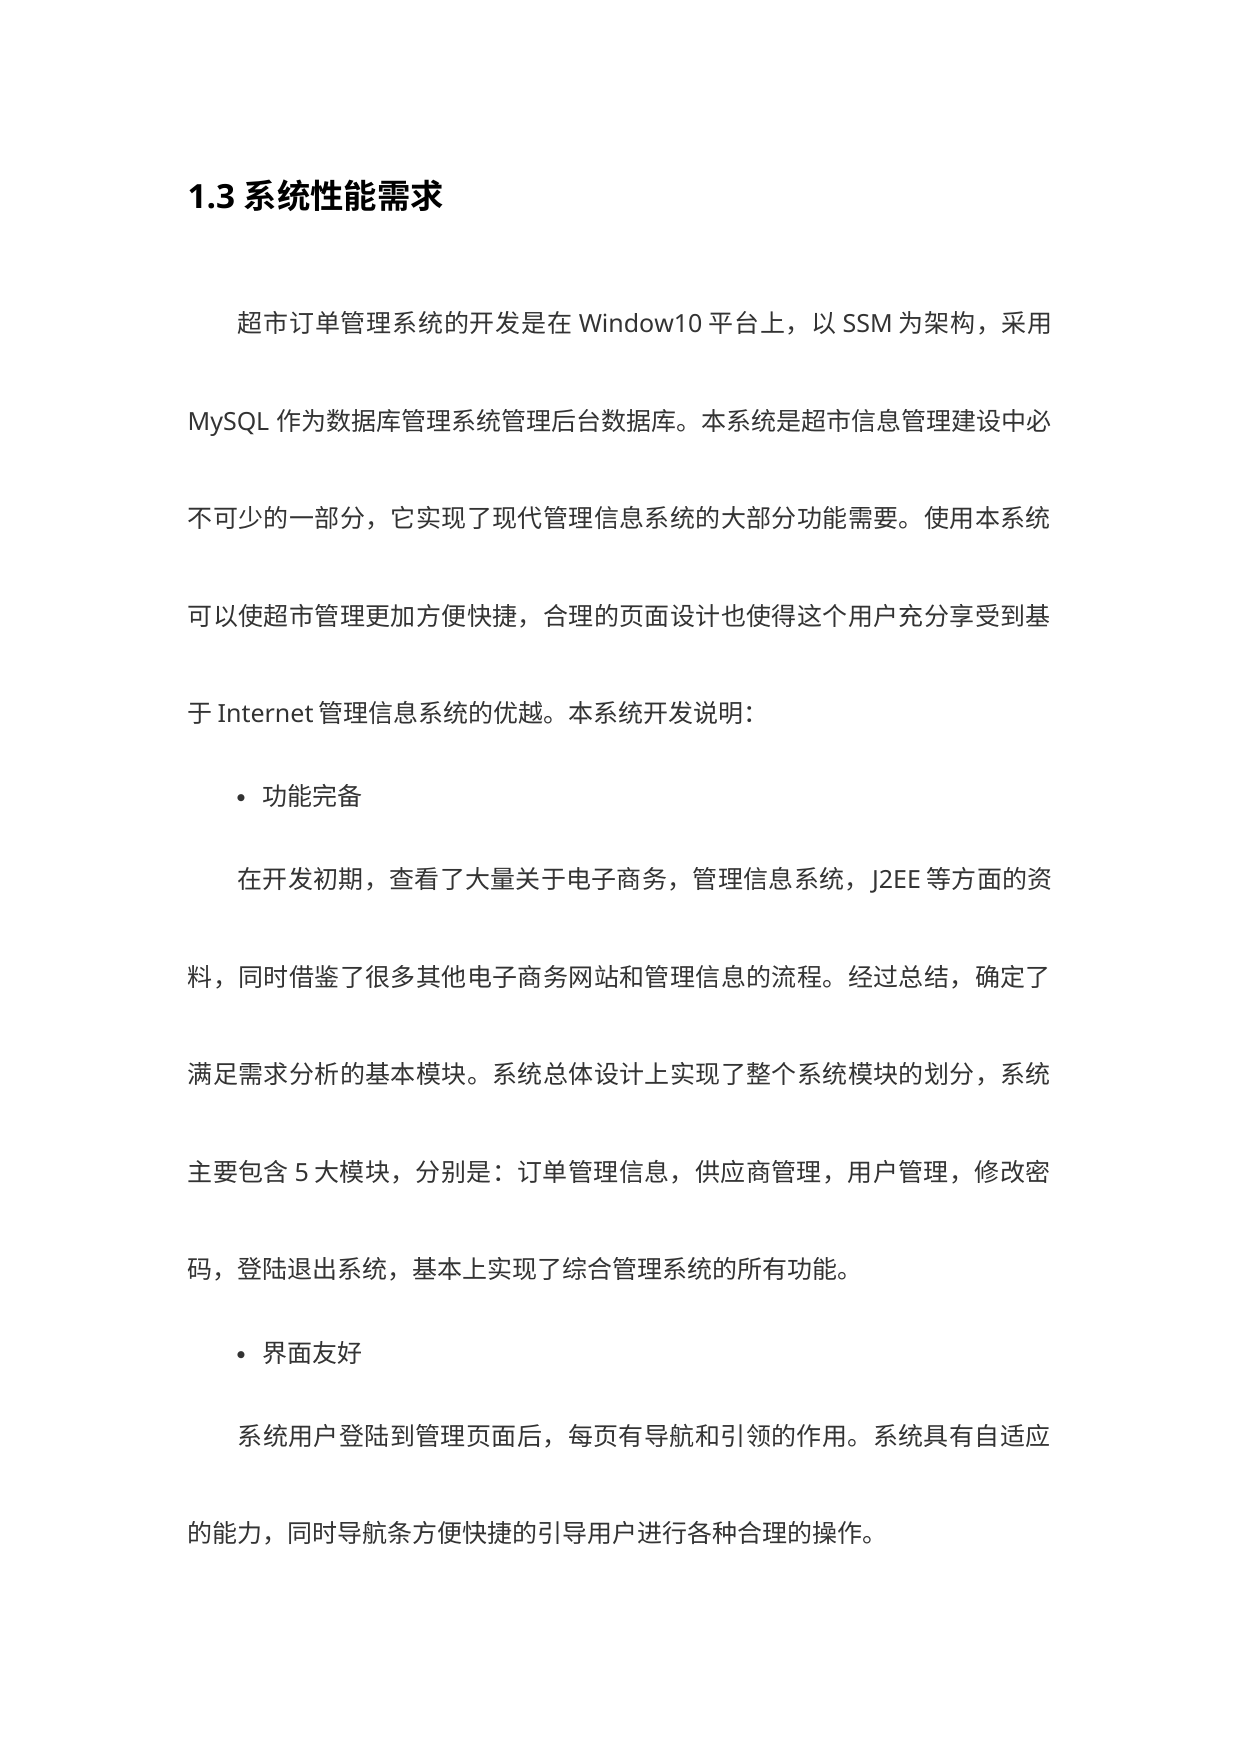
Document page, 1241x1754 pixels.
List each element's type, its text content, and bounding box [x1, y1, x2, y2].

list 界面友好 [187, 1319, 1053, 1384]
subtitle 1.3 系统性能需求 [187, 162, 1053, 227]
text 超市订单管理系统的开发是在Window10平台上，以SSM为架构，采用MySQL 作为数据库管理系统管理后台数据库。本系统是超市信息管理建设中必不可少的一部分，它实现了现代管理信息系统的大部分功能需要。使用本系统可以使超市管理更加方便快捷，合理的页面设计也使得这个用户充分享受到基于Internet管理信息系统的优越。本系统开发说明： [187, 289, 1053, 744]
list 功能完备 [187, 762, 1053, 827]
text 在开发初期，查看了大量关于电子商务，管理信息系统，J2EE等方面的资料，同时借鉴了很多其他电子商务网站和管理信息的流程。经过总结，确定了满足需求分析的基本模块。系统总体设计上实现了整个系统模块的划分，系统主要包含5大模块，分别是：订单管理信息，供应商管理，用户管理，修改密码，登陆退出系统，基本上实现了综合管理系统的所有功能。 [187, 846, 1053, 1301]
text 系统用户登陆到管理页面后，每页有导航和引领的作用。系统具有自适应的能力，同时导航条方便快捷的引导用户进行各种合理的操作。 [187, 1402, 1053, 1564]
